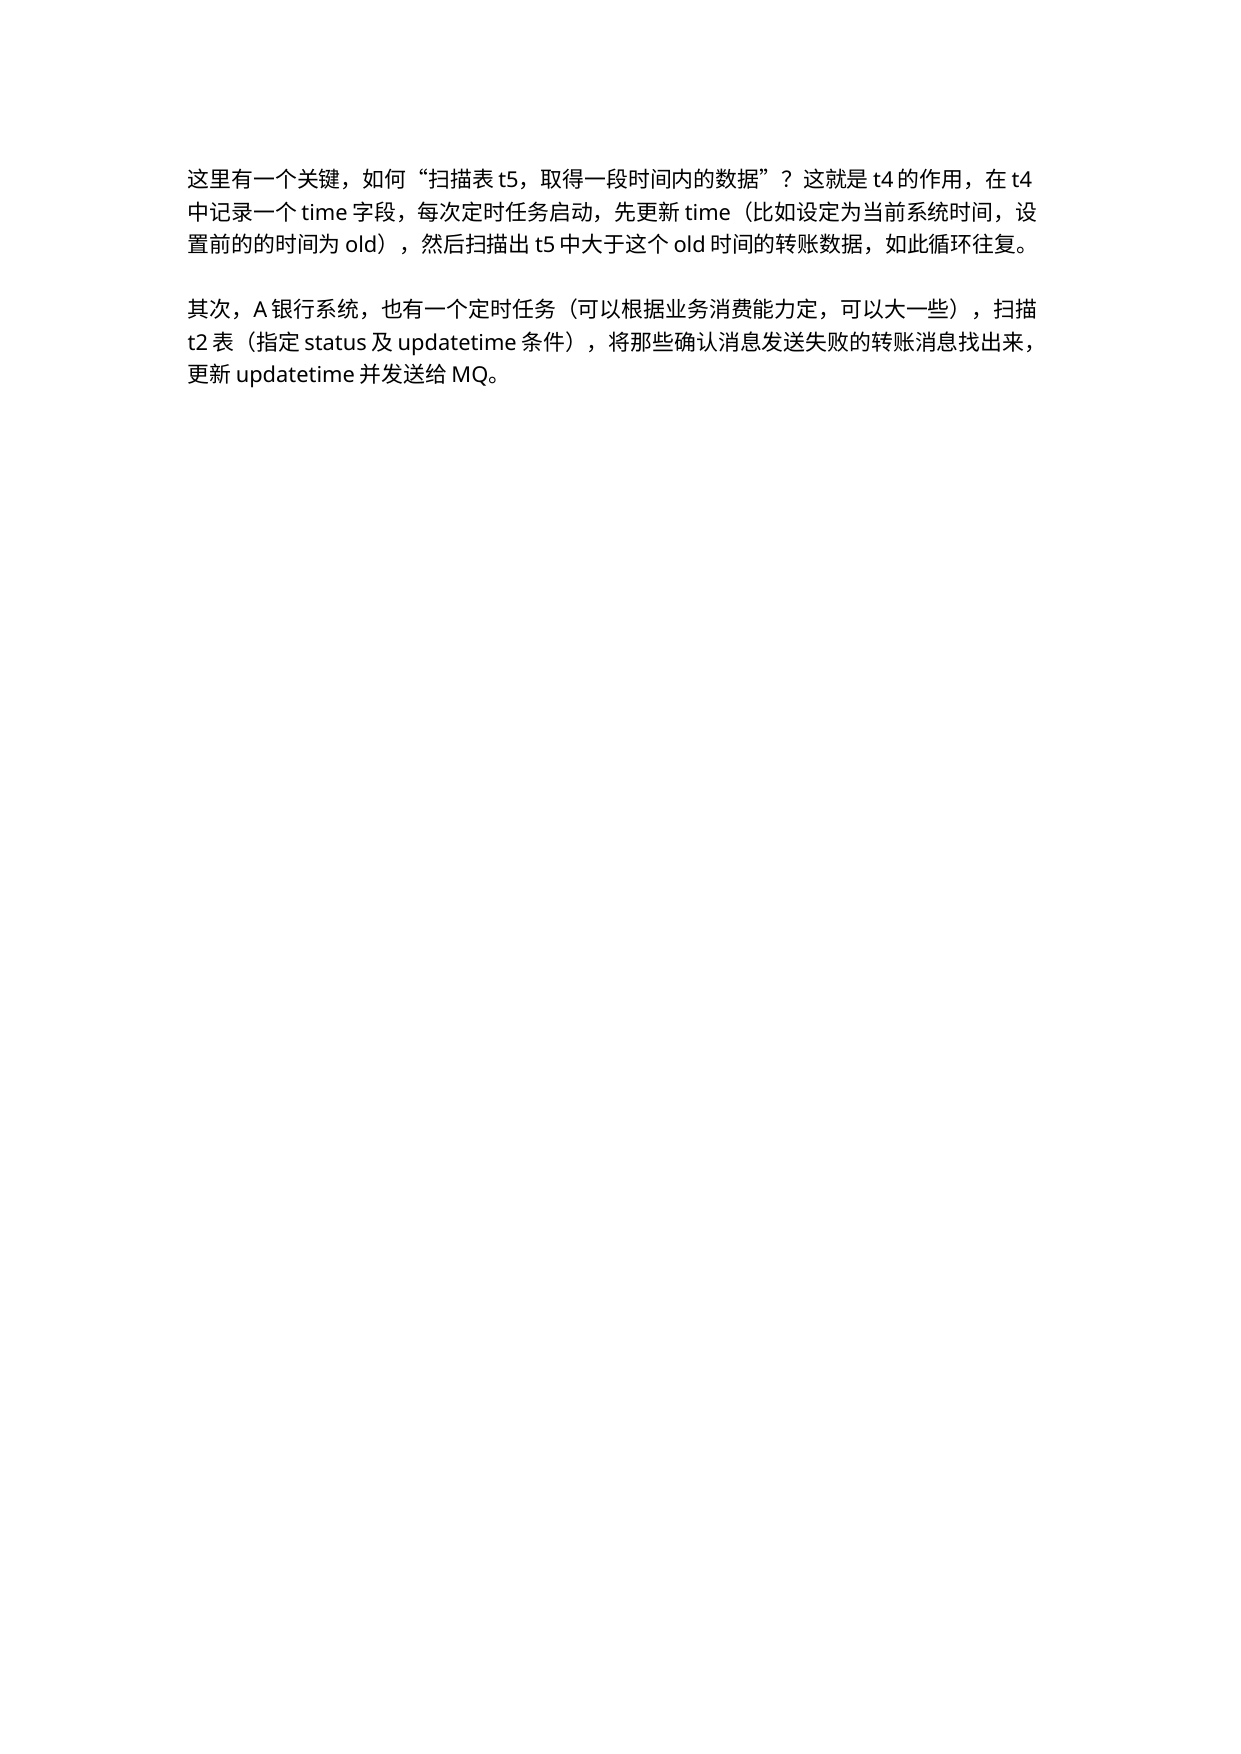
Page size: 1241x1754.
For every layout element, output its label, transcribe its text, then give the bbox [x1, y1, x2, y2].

text 这里有一个关键，如何“扫描表t5，取得一段时间内的数据”？这就是t4的作用，在t4中记录一个time字段，每次定时任务启动，先更新time（比如设定为当前系统时间，设置前的的时间为old），然后扫描出t5中大于这个old时间的转账数据，如此循环往复。 [187, 162, 1053, 259]
text 其次，A银行系统，也有一个定时任务（可以根据业务消费能力定，可以大一些），扫描t2表（指定status及updatetime条件），将那些确认消息发送失败的转账消息找出来，更新updatetime并发送给MQ。 [187, 292, 1053, 389]
